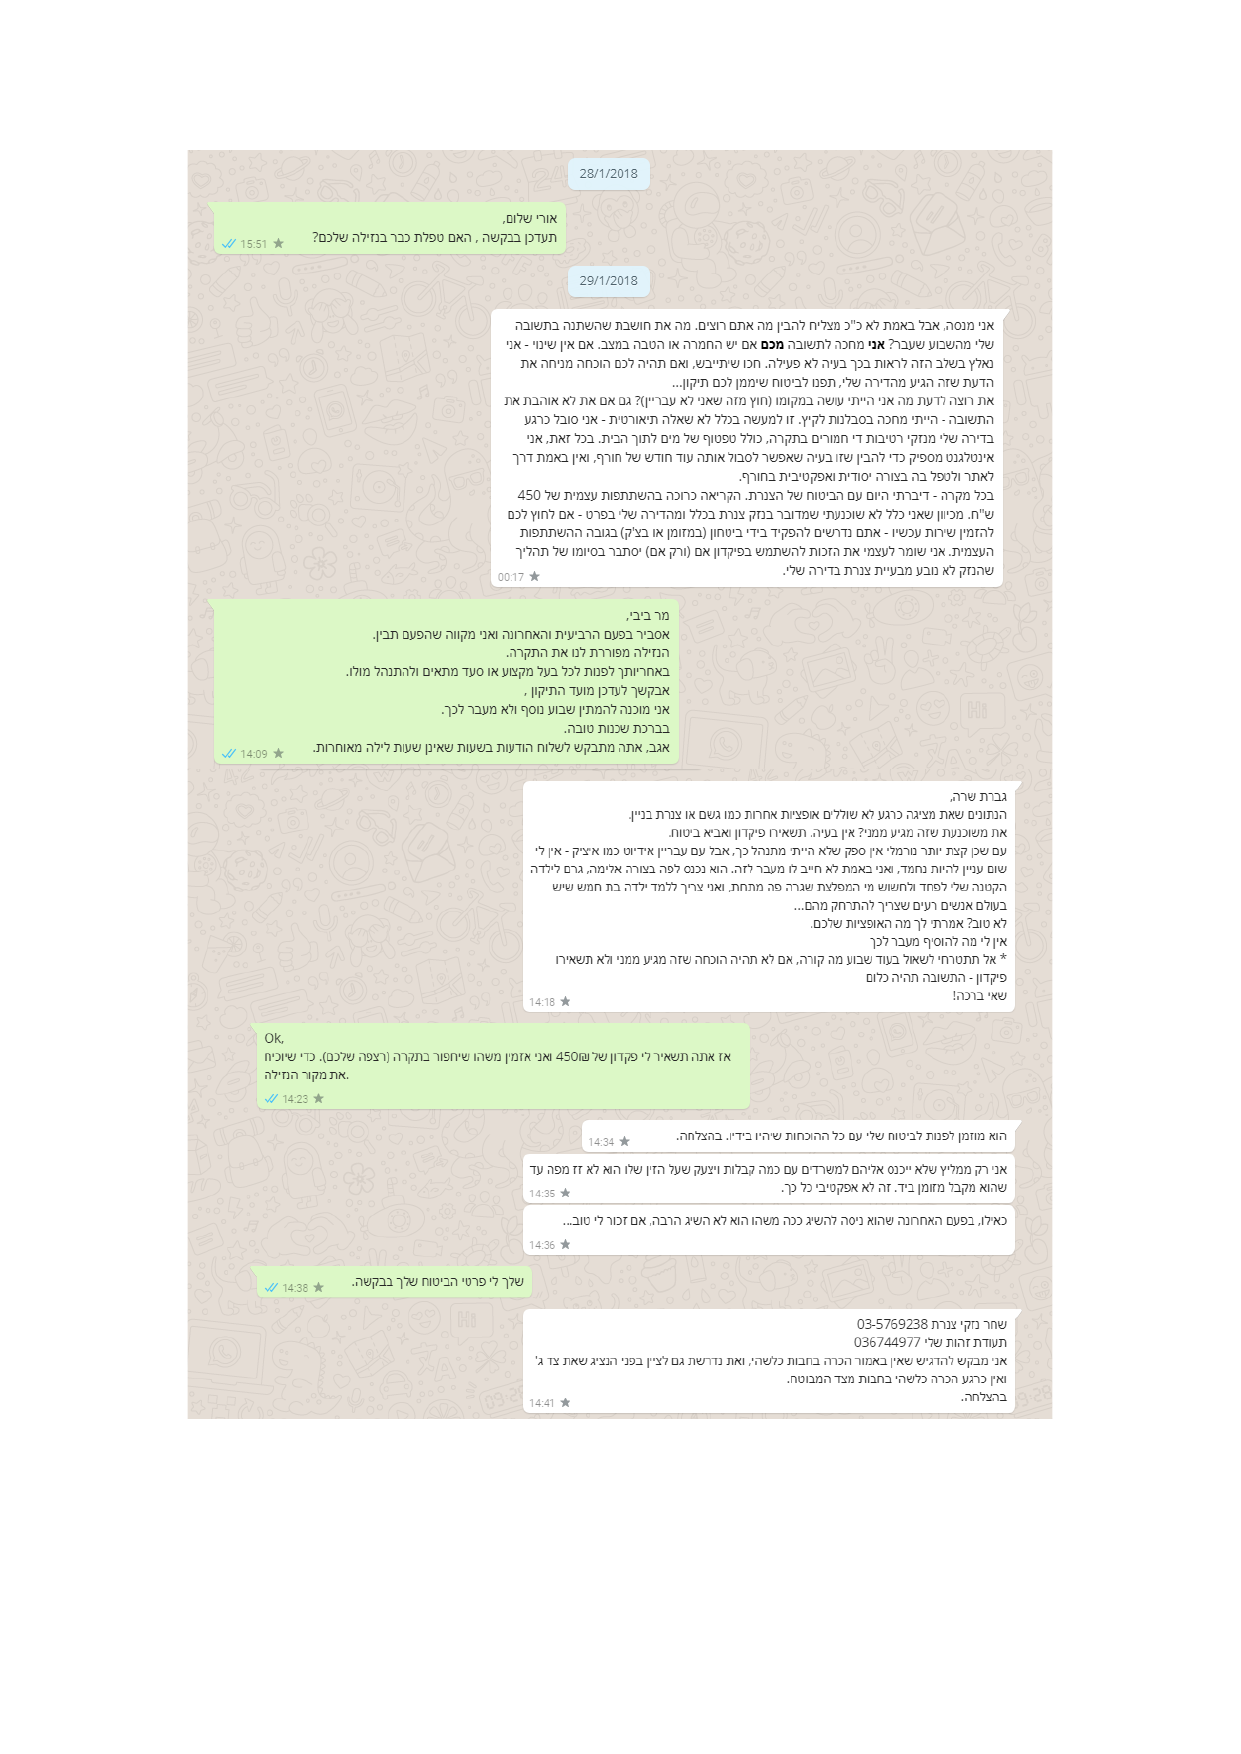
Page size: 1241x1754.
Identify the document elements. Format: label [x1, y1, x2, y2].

picture [187, 150, 1053, 1419]
